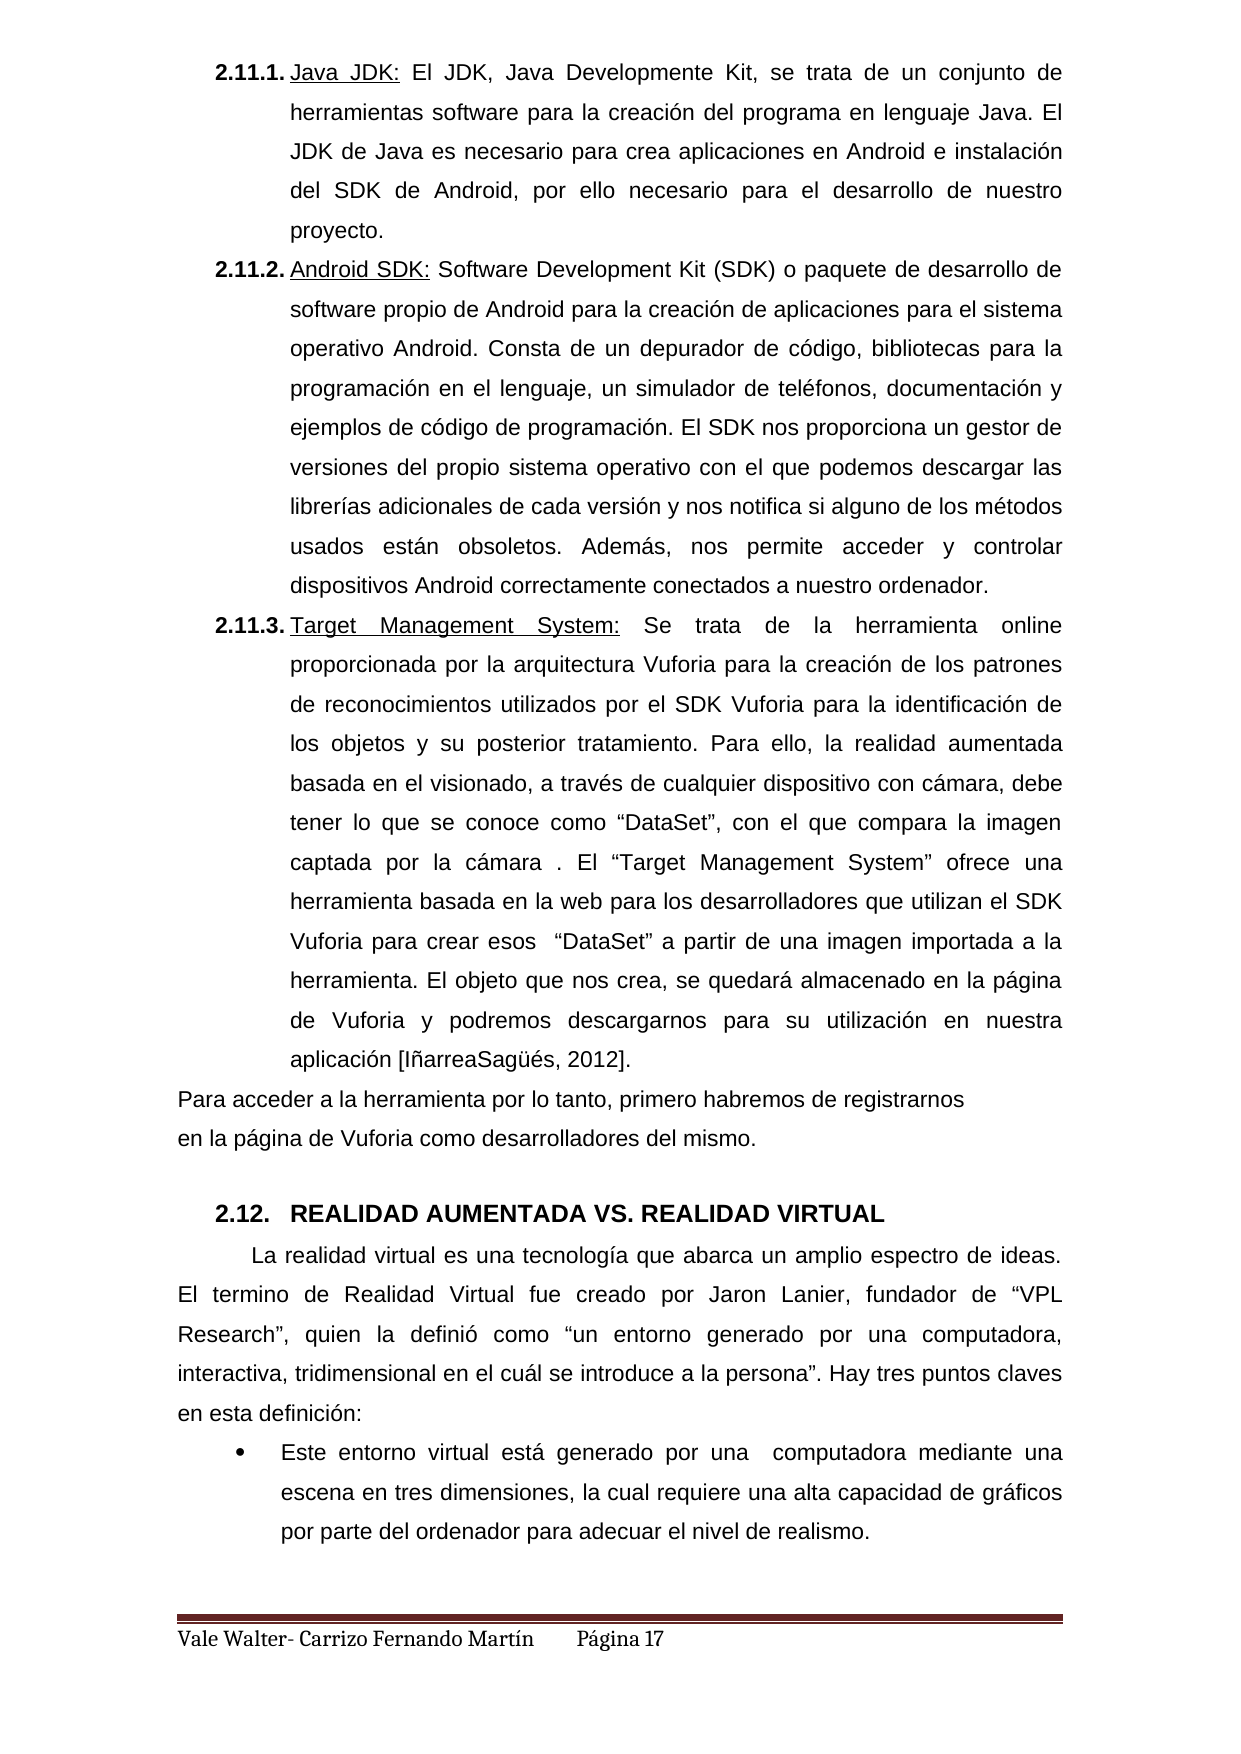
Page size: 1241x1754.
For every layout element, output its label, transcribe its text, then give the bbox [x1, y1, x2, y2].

list Java JDK: El JDK, Java Developmente Kit, se trata de un conjunto de herramientas software para la creación del programa en lenguaje Java. El JDK de Java es necesario para crea aplicaciones en Android e instalación del SDK de Android, por ello necesario para el desarrollo de nuestro proyecto. [215, 59, 1063, 243]
text La realidad virtual es una tecnología que abarca un amplio espectro de ideas. El termino de Realidad Virtual fue creado por Jaron Lanier, fundador de “VPL Research”, quien la definió como “un entorno generado por una computadora, interactiva, tridimensional en el cuál se introduce a la persona”. Hay tres puntos claves en esta definición: [177, 1242, 1063, 1426]
list REALIDAD AUMENTADA VS. REALIDAD VIRTUAL [215, 1198, 1063, 1227]
list Android SDK: Software Development Kit (SDK) o paquete de desarrollo de software propio de Android para la creación de aplicaciones para el sistema operativo Android. Consta de un depurador de código, bibliotecas para la programación en el lenguaje, un simulador de teléfonos, documentación y ejemplos de código de programación. El SDK nos proporciona un gestor de versiones del propio sistema operativo con el que podemos descargar las librerías adicionales de cada versión y nos notifica si alguno de los métodos usados están obsoletos. Además, nos permite acceder y controlar dispositivos Android correctamente conectados a nuestro ordenador. [215, 256, 1063, 599]
text en la página de Vuforia como desarrolladores del mismo. [177, 1125, 1063, 1151]
list Este entorno virtual está generado por una computadora mediante una escena en tres dimensiones, la cual requiere una alta capacidad de gráficos por parte del ordenador para adecuar el nivel de realismo. [236, 1439, 1063, 1544]
text Para acceder a la herramienta por lo tanto, primero habremos de registrarnos [177, 1086, 1063, 1112]
list Target Management System: Se trata de la herramienta online proporcionada por la arquitectura Vuforia para la creación de los patrones de reconocimientos utilizados por el SDK Vuforia para la identificación de los objetos y su posterior tratamiento. Para ello, la realidad aumentada basada en el visionado, a través de cualquier dispositivo con cámara, debe tener lo que se conoce como “DataSet”, con el que compara la imagen captada por la cámara . El “Target Management System” ofrece una herramienta basada en la web para los desarrolladores que utilizan el SDK Vuforia para crear esos “DataSet” a partir de una imagen importada a la herramienta. El objeto que nos crea, se quedará almacenado en la página de Vuforia y podremos descargarnos para su utilización en nuestra aplicación [IñarreaSagüés, 2012]. [215, 612, 1063, 1072]
